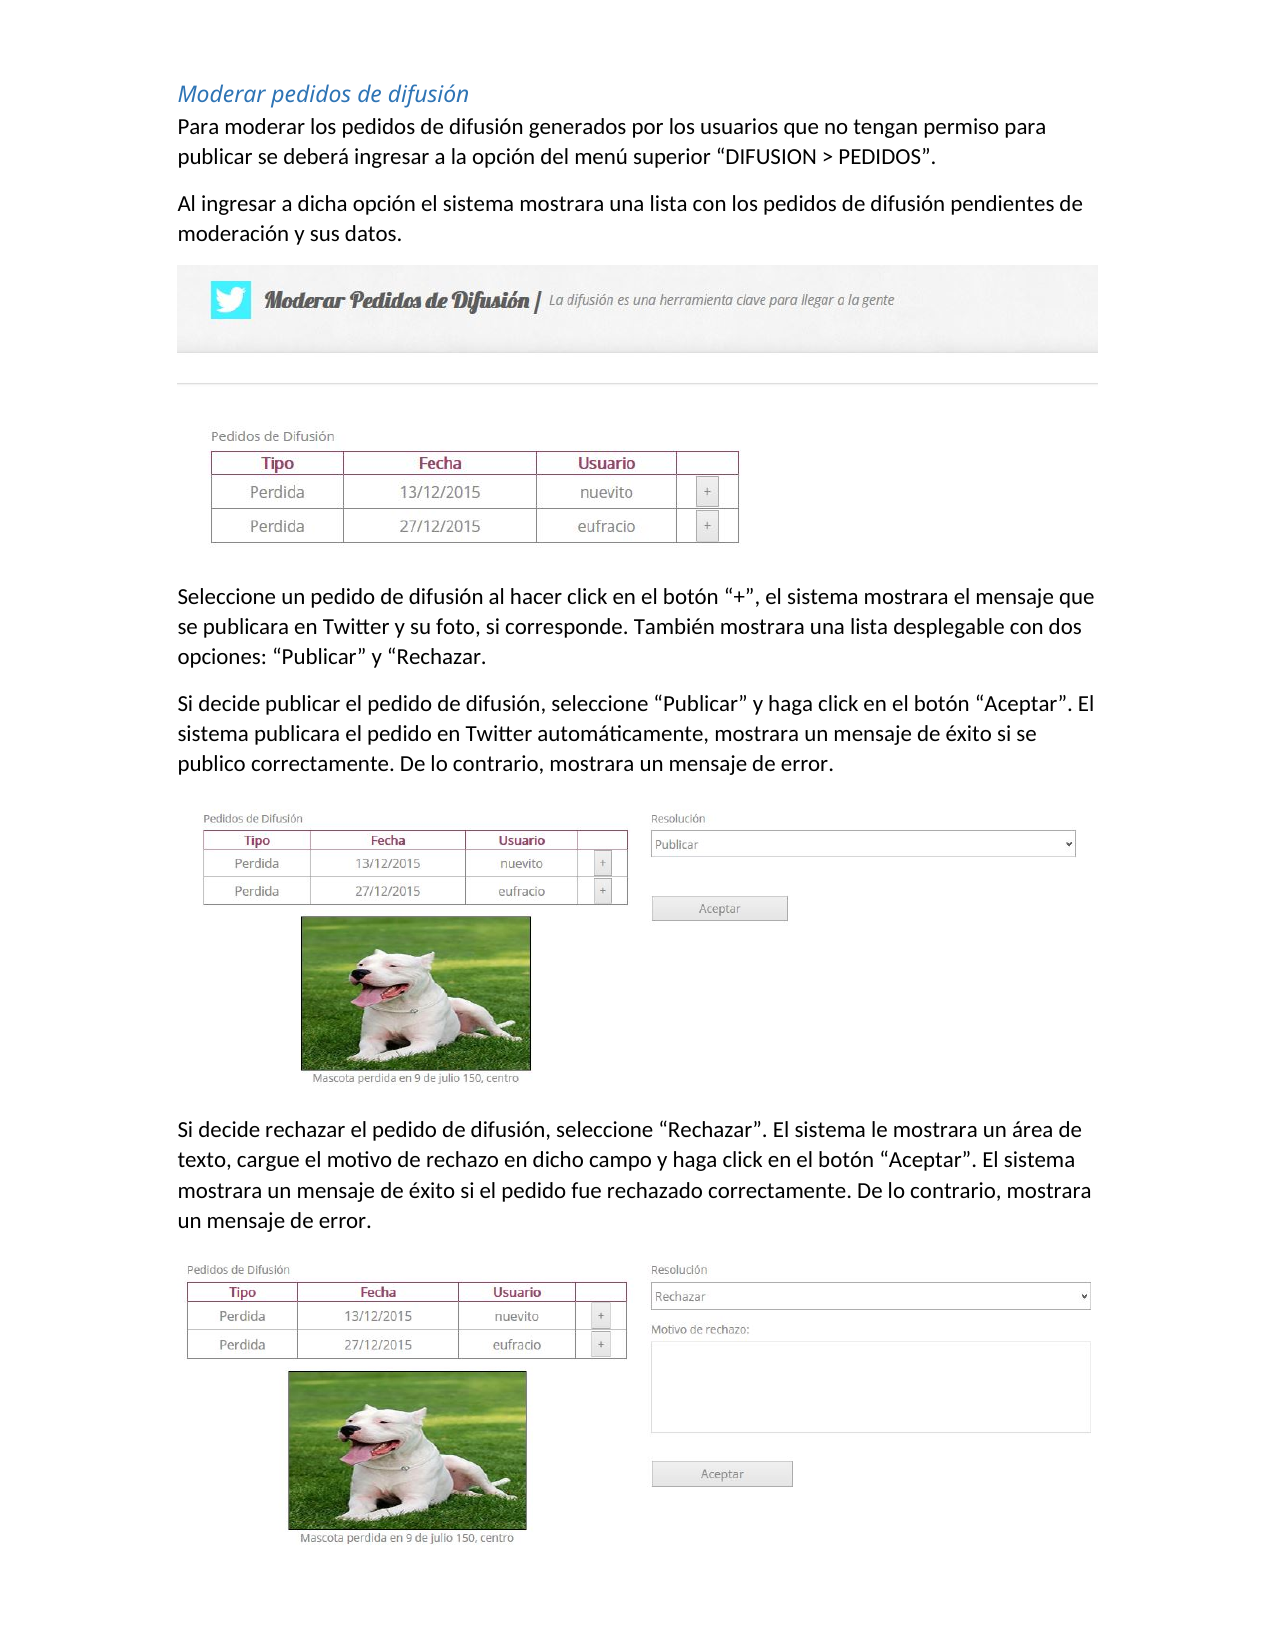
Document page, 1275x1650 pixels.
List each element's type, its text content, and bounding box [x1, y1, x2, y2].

text Seleccione un pedido de difusión al hacer click en el botón “+”, el sistema mostrara el mensaje que se publicara en Twitter y su foto, si corresponde. También mostrara una lista desplegable con dos opciones: “Publicar” y “Rechazar. [177, 582, 1098, 670]
text Si decide publicar el pedido de difusión, seleccione “Publicar” y haga click en el botón “Aceptar”. El sistema publicara el pedido en Twitter automáticamente, mostrara un mensaje de éxito si se publico correctamente. De lo contrario, mostrara un mensaje de error. [177, 689, 1098, 777]
text Para moderar los pedidos de difusión generados por los usuarios que no tengan permiso para publicar se deberá ingresar a la opción del menú superior “DIFUSION > PEDIDOS”. [177, 112, 1098, 170]
picture [177, 796, 1096, 1097]
subtitle Moderar pedidos de difusión [177, 78, 1098, 109]
picture [177, 1252, 1098, 1563]
text Al ingresar a dicha opción el sistema mostrara una lista con los pedidos de difusión pendientes de moderación y sus datos. [177, 189, 1098, 247]
text Si decide rechazar el pedido de difusión, seleccione “Rechazar”. El sistema le mostrara un área de texto, cargue el motivo de rechazo en dicho campo y haga click en el botón “Aceptar”. El sistema mostrara un mensaje de éxito si el pedido fue rechazado correctamente. De lo contrario, mostrara un mensaje de error. [177, 1115, 1098, 1234]
picture [177, 265, 1098, 563]
